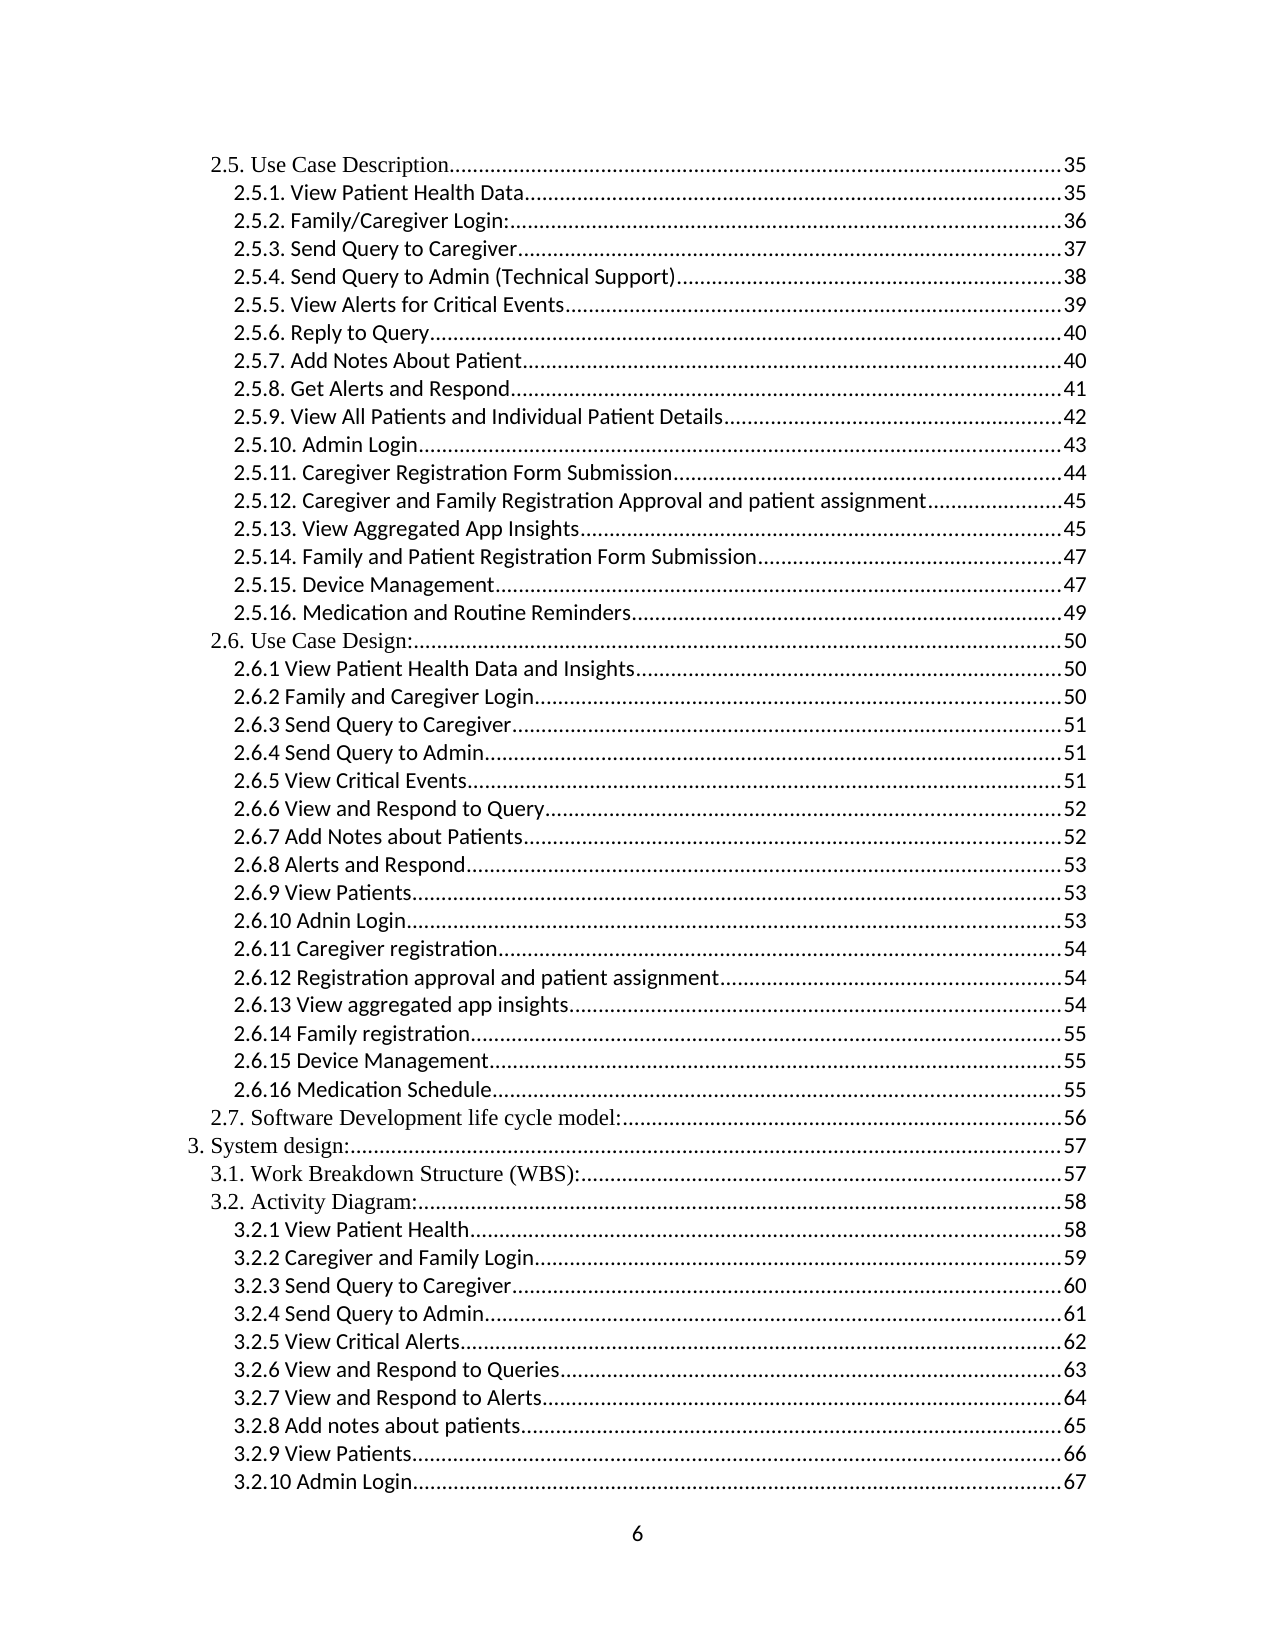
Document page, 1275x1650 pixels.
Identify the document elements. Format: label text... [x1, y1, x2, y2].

text 3.2.2 Caregiver and Family Login 59 [233, 1243, 1087, 1271]
text 2.6.12 Registration approval and patient assignment 54 [233, 963, 1087, 991]
text 2.6.8 Alerts and Respond 53 [233, 851, 1087, 878]
text 2.6.14 Family registration 55 [233, 1019, 1087, 1047]
text 2.5.1. View Patient Health Data 35 [233, 178, 1087, 206]
text 2.6.9 View Patients 53 [233, 878, 1087, 907]
text 3.2.8 Add notes about patients 65 [233, 1411, 1087, 1439]
text 3.2.1 View Patient Health 58 [233, 1215, 1087, 1243]
text 2.6.2 Family and Caregiver Login 50 [233, 682, 1087, 710]
text 2.6.11 Caregiver registration 54 [233, 934, 1087, 963]
text 2.6. Use Case Design: 50 [210, 626, 1087, 654]
text 3.1. Work Breakdown Structure (WBS): 57 [210, 1159, 1087, 1187]
text 2.5.9. View All Patients and Individual Patient Details 42 [233, 402, 1087, 430]
text 2.6.13 View aggregated app insights 54 [233, 991, 1087, 1019]
text 3.2.3 Send Query to Caregiver 60 [233, 1271, 1087, 1299]
text 2.6.10 Adnin Login 53 [233, 907, 1087, 934]
text 2.5.3. Send Query to Caregiver 37 [233, 234, 1087, 262]
text 3.2.10 Admin Login 67 [233, 1467, 1087, 1495]
text 2.5.7. Add Notes About Patient 40 [233, 346, 1087, 374]
text 2.6.1 View Patient Health Data and Insights 50 [233, 654, 1087, 682]
text 2.5.10. Admin Login 43 [233, 430, 1087, 458]
text 2.5.12. Caregiver and Family Registration Approval and patient assignment 45 [233, 486, 1087, 514]
text 3.2.5 View Critical Alerts 62 [233, 1327, 1087, 1355]
text 2.7. Software Development life cycle model: 56 [210, 1103, 1087, 1131]
text 3.2.6 View and Respond to Queries 63 [233, 1355, 1087, 1383]
text 3.2.4 Send Query to Admin 61 [233, 1299, 1087, 1327]
text 2.5.16. Medication and Routine Reminders 49 [233, 598, 1087, 626]
text 2.5.2. Family/Caregiver Login: 36 [233, 206, 1087, 234]
text 2.6.6 View and Respond to Query 52 [233, 794, 1087, 822]
text 3.2.9 View Patients 66 [233, 1439, 1087, 1467]
text 2.5. Use Case Description 35 [210, 150, 1087, 178]
text 2.6.4 Send Query to Admin 51 [233, 738, 1087, 766]
text 2.6.16 Medication Schedule 55 [233, 1075, 1087, 1103]
text 3.2. Activity Diagram: 58 [210, 1187, 1087, 1215]
text 2.5.6. Reply to Query 40 [233, 318, 1087, 346]
text 2.6.5 View Critical Events 51 [233, 766, 1087, 794]
text 2.6.3 Send Query to Caregiver 51 [233, 710, 1087, 738]
text 3.2.7 View and Respond to Alerts 64 [233, 1383, 1087, 1411]
text 2.6.15 Device Management 55 [233, 1047, 1087, 1075]
text 2.5.11. Caregiver Registration Form Submission 44 [233, 458, 1087, 486]
text 3. System design: 57 [187, 1131, 1087, 1159]
text 2.5.5. View Alerts for Critical Events 39 [233, 290, 1087, 318]
text 2.5.15. Device Management 47 [233, 570, 1087, 598]
text 2.5.13. View Aggregated App Insights 45 [233, 514, 1087, 542]
text 2.6.7 Add Notes about Patients 52 [233, 822, 1087, 851]
text 2.5.8. Get Alerts and Respond 41 [233, 374, 1087, 402]
text 2.5.14. Family and Patient Registration Form Submission 47 [233, 542, 1087, 570]
text 2.5.4. Send Query to Admin (Technical Support) 38 [233, 262, 1087, 290]
